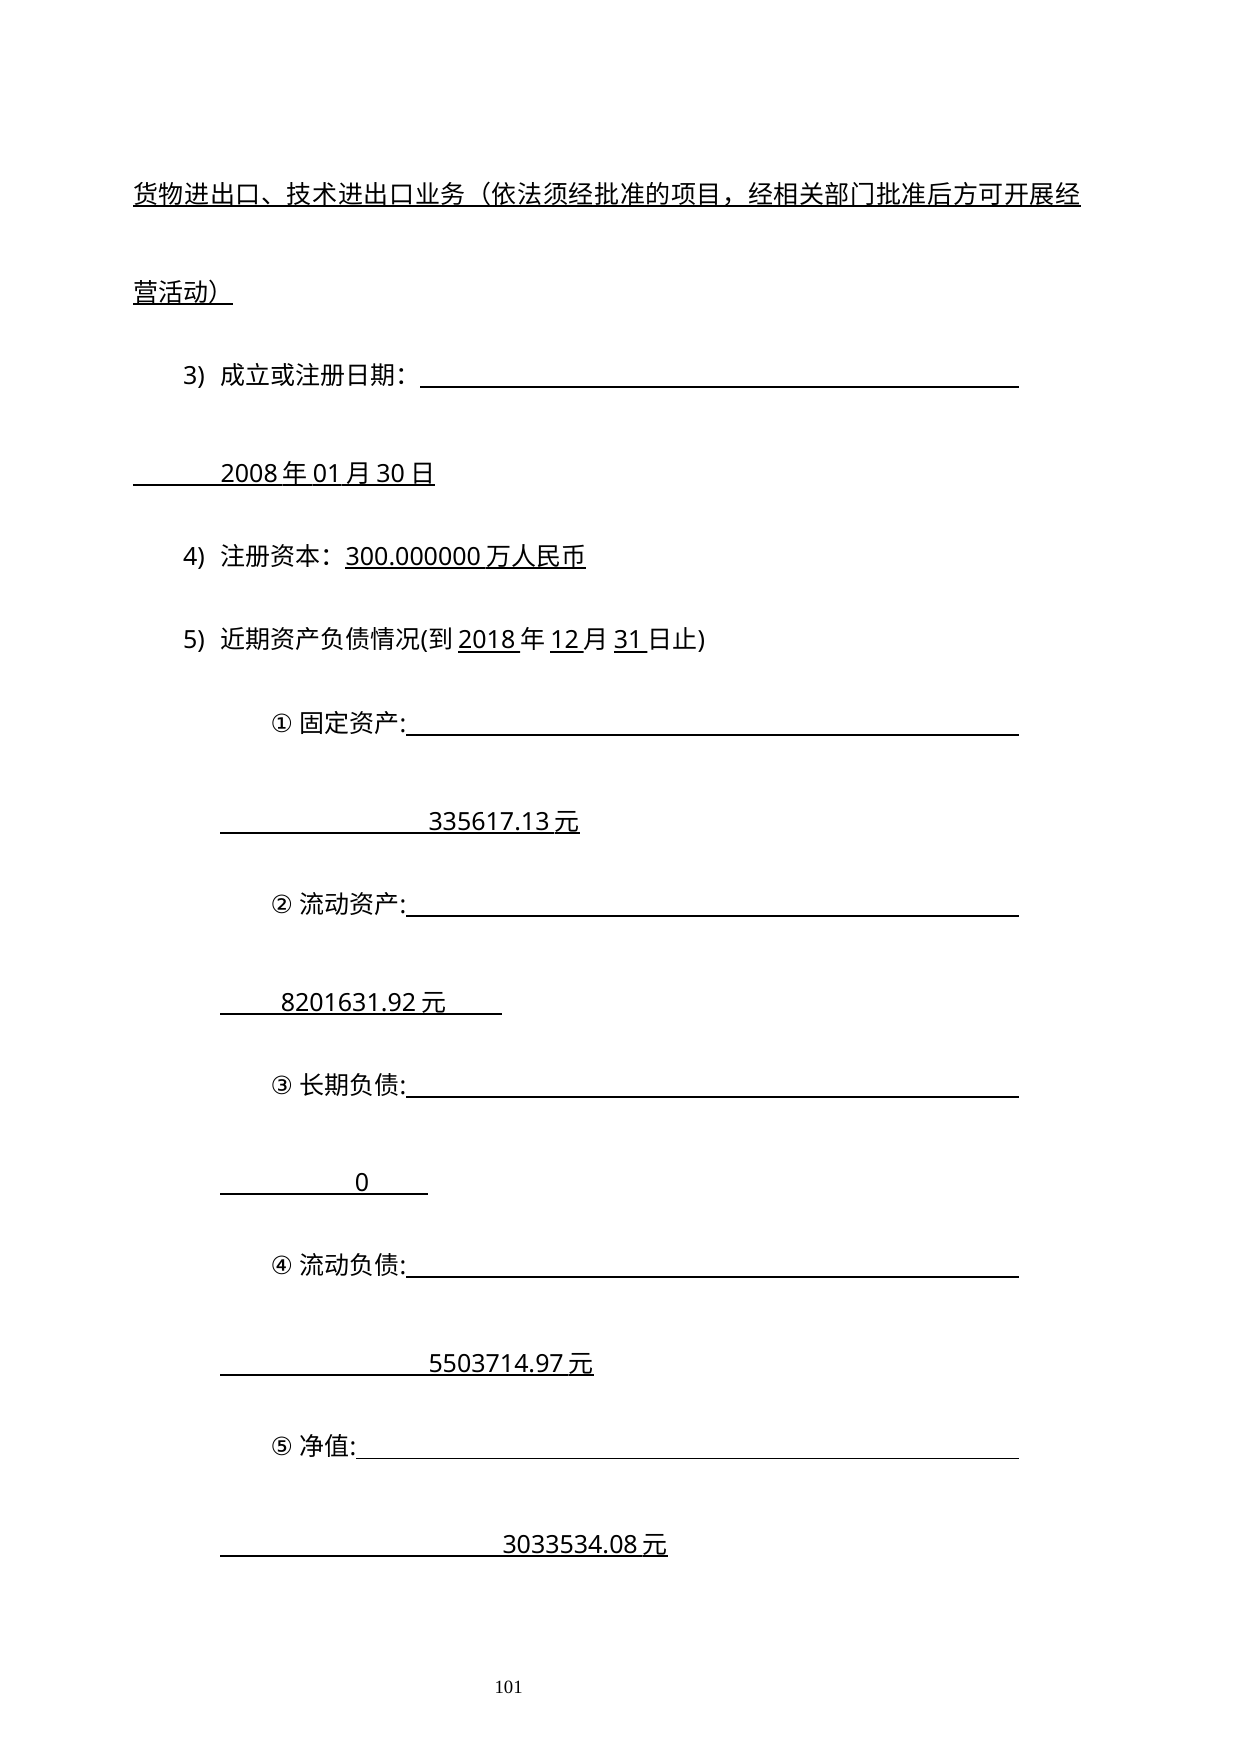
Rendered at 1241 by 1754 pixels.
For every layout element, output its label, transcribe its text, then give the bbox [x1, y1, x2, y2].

text ⑤ 净值: 3033534.08元 [220, 1412, 1081, 1575]
list 近期资产负债情况(到2018年12月31日止) [133, 605, 1081, 671]
list 注册资本：300.000000万人民币 [133, 522, 1081, 587]
text ② 流动资产: 8201631.92元 [220, 870, 1081, 1033]
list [133, 207, 1081, 323]
list 成立或注册日期： 2008年01月30日 [133, 341, 1081, 504]
text ④ 流动负债: 5503714.97元 [220, 1231, 1081, 1394]
text ③ 长期负债: 0 [220, 1051, 1081, 1214]
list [133, 160, 1081, 205]
text ① 固定资产: 335617.13元 [220, 689, 1081, 852]
